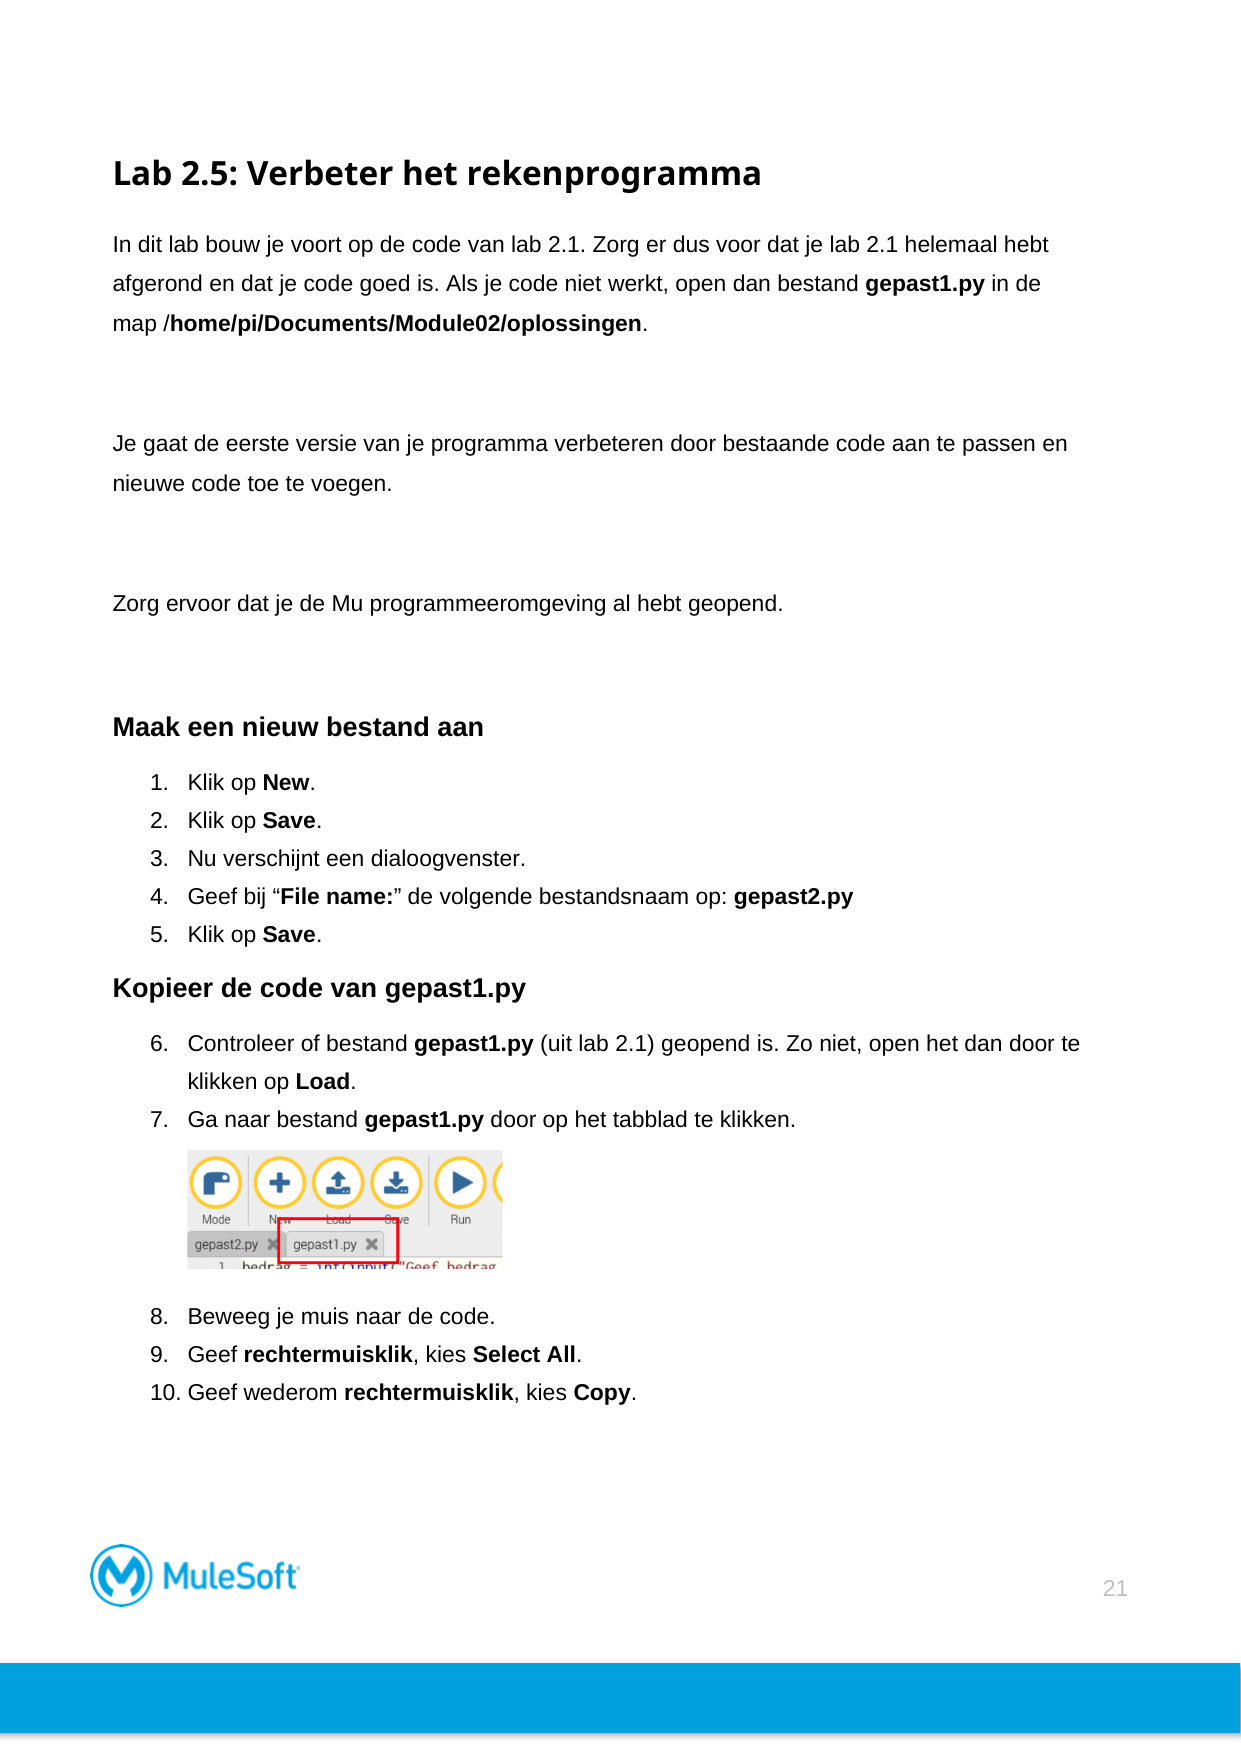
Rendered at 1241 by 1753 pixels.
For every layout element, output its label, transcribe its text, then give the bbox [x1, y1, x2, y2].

text Je gaat de eerste versie van je programma verbeteren door bestaande code aan te passen en nieuwe code toe te voegen. [112, 430, 1128, 496]
picture [90, 1582, 115, 1607]
list Klik op New. [150, 769, 1128, 795]
text Geef wederom rechtermuisklik, kies Copy. [150, 1379, 1128, 1406]
text Controleer of bestand gepast1.py (uit lab 2.1) geopend is. Zo niet, open het dan door te klikken op Load. [150, 1030, 1128, 1094]
text Zorg ervoor dat je de Mu programmeeromgeving al hebt geopend. [112, 590, 1128, 617]
text Geef bij “File name:” de volgende bestandsnaam op: gepast2.py [150, 883, 1128, 909]
text Beweeg je muis naar de code. [150, 1303, 1128, 1329]
picture [187, 1150, 503, 1269]
picture [128, 1544, 300, 1607]
text Klik op Save. [150, 807, 1128, 833]
picture [90, 1544, 115, 1569]
subtitle Maak een nieuw bestand aan [112, 711, 1128, 742]
text In dit lab bouw je voort op de code van lab 2.1. Zorg er dus voor dat je lab 2.1 helemaal hebt afgerond en dat je code goed is. Als je code niet werkt, open dan bestand gepast1.py in de map /home/pi/Documents/Module02/oplossingen. [112, 231, 1128, 336]
title Lab 2.5: Verbeter het rekenprogramma [112, 150, 1128, 195]
text Geef rechtermuisklik, kies Select All. [150, 1341, 1128, 1367]
subtitle Kopieer de code van gepast1.py [112, 972, 1128, 1003]
text Ga naar bestand gepast1.py door op het tabblad te klikken. [150, 1106, 1128, 1132]
text Klik op Save. [150, 921, 1128, 948]
picture [94, 1548, 150, 1604]
text Nu verschijnt een dialoogvenster. [150, 845, 1128, 871]
